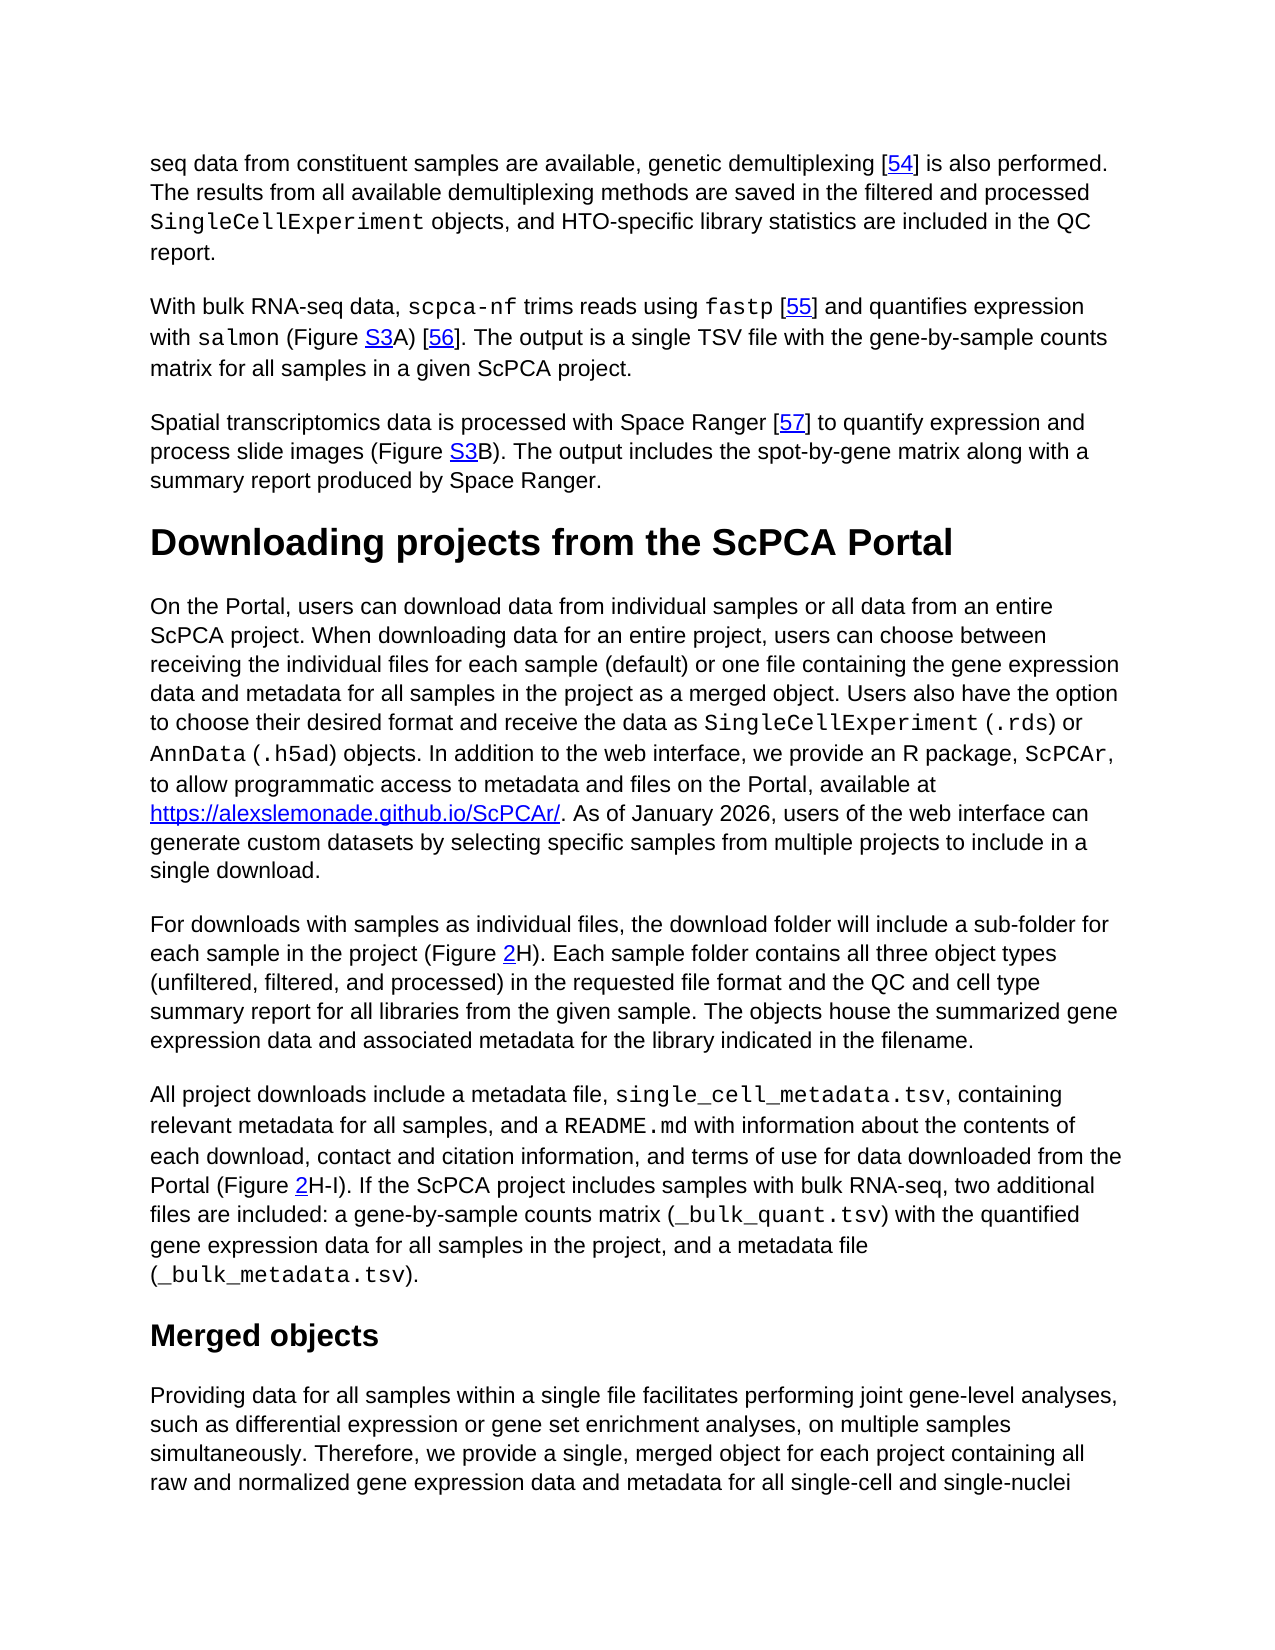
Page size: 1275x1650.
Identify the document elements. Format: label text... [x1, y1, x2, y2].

subtitle Downloading projects from the ScPCA Portal [150, 521, 1125, 564]
text Spatial transcriptomics data is processed with Space Ranger [57] to quantify expression and process slide images (Figure S3B). The output includes the spot-by-gene matrix along with a summary report produced by Space Ranger. [150, 409, 1125, 493]
text All project downloads include a metadata file, single_cell_metadata.tsv, containing relevant metadata for all samples, and a README.md with information about the contents of each download, contact and citation information, and terms of use for data downloaded from the Portal (Figure 2H-I). If the ScPCA project includes samples with bulk RNA-seq, two additional files are included: a gene-by-sample counts matrix (_bulk_quant.tsv) with the quantified gene expression data for all samples in the project, and a metadata file (_bulk_metadata.tsv). [150, 1081, 1125, 1289]
subtitle Merged objects [150, 1317, 1125, 1353]
text With bulk RNA-seq data, scpca-nf trims reads using fastp [55] and quantifies expression with salmon (Figure S3A) [56]. The output is a single TSV file with the gene-by-sample counts matrix for all samples in a given ScPCA project. [150, 293, 1125, 381]
text For downloads with samples as individual files, the download folder will include a sub-folder for each sample in the project (Figure 2H). Each sample folder contains all three object types (unfiltered, filtered, and processed) in the requested file format and the QC and cell type summary report for all libraries from the given sample. The objects house the summarized gene expression data and associated metadata for the library indicated in the filename. [150, 911, 1125, 1054]
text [150, 150, 1125, 265]
text On the Portal, users can download data from individual samples or all data from an entire ScPCA project. When downloading data for an entire project, users can choose between receiving the individual files for each sample (default) or one file containing the gene expression data and metadata for all samples in the project as a merged object. Users also have the option to choose their desired format and receive the data as SingleCellExperiment (.rds) or AnnData (.h5ad) objects. In addition to the web interface, we provide an R package, ScPCAr, to allow programmatic access to metadata and files on the Portal, available at https://alexslemonade.github.io/ScPCAr/. As of January 2026, users of the web interface can generate custom datasets by selecting specific samples from multiple projects to include in a single download. [150, 593, 1125, 884]
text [150, 1382, 1125, 1495]
